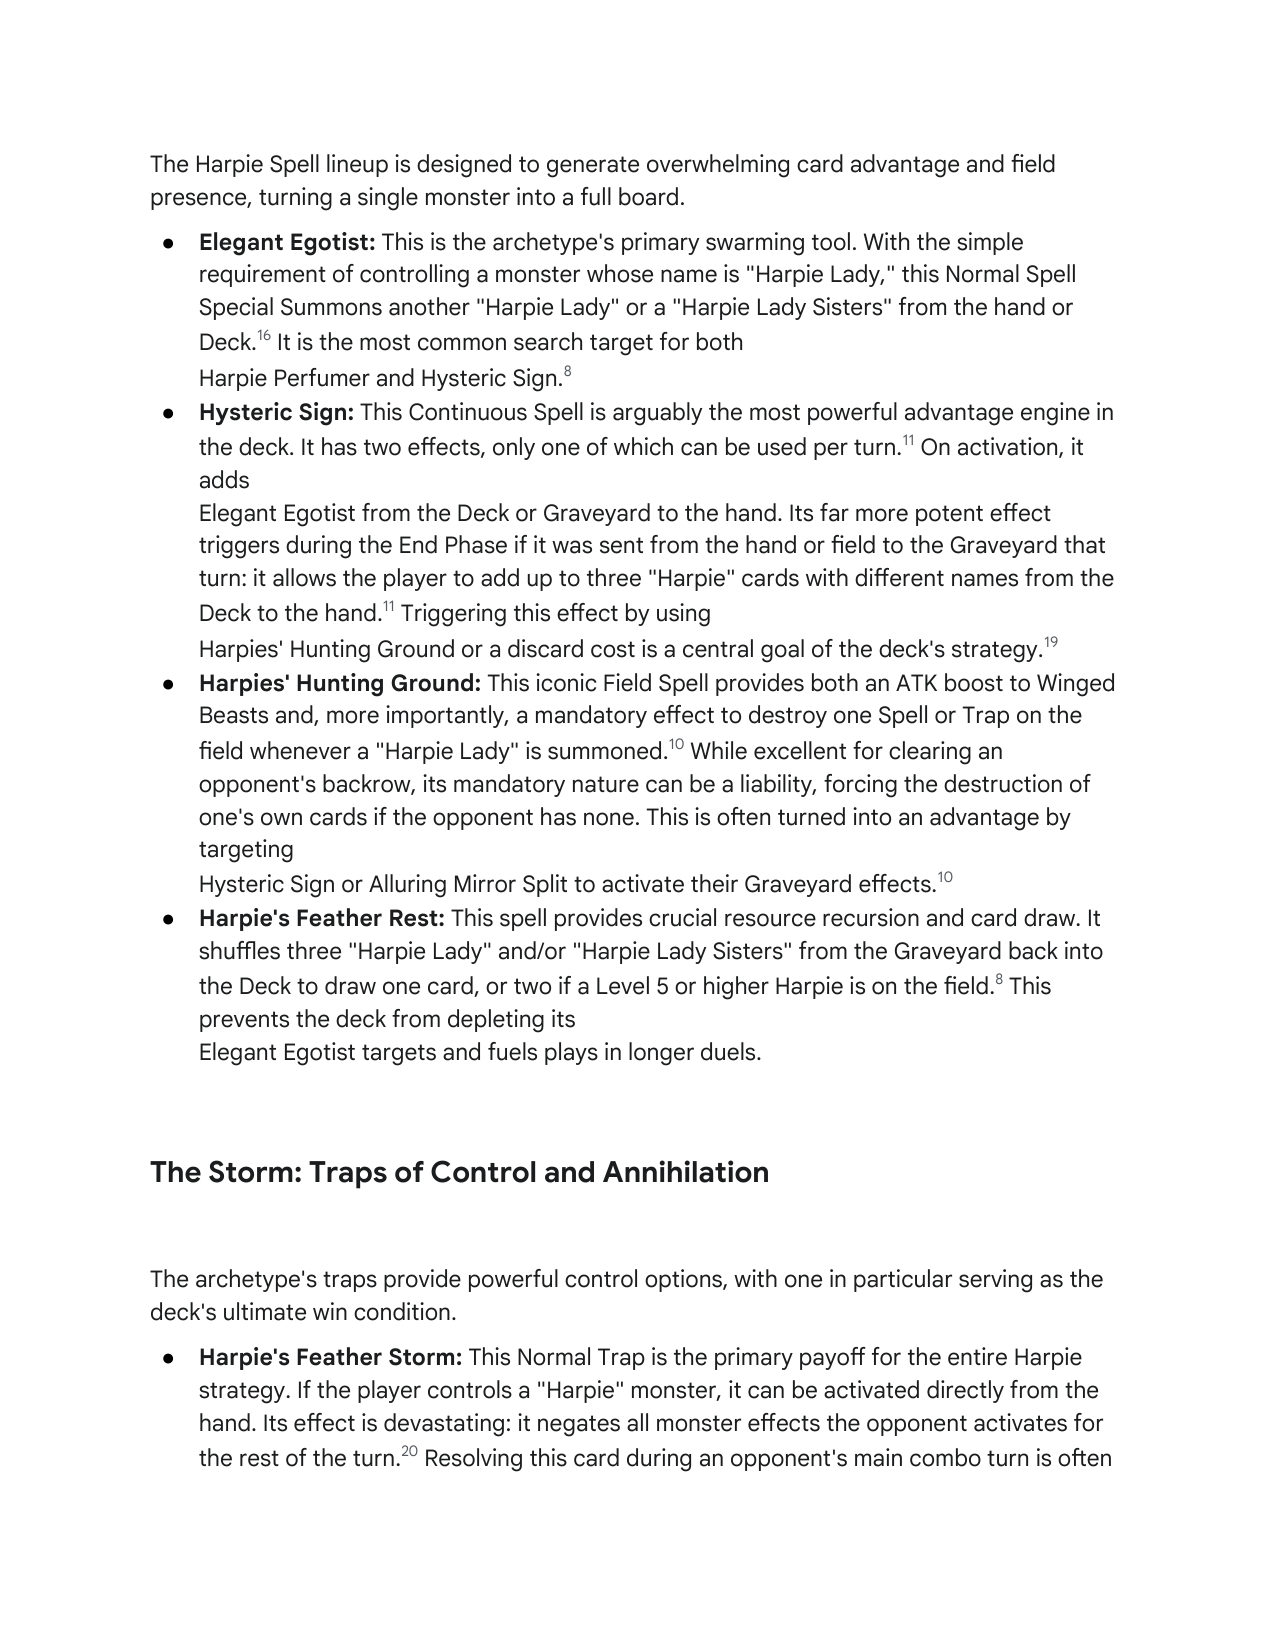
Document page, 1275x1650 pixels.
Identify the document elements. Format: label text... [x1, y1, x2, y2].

subtitle The Storm: Traps of Control and Annihilation [150, 1154, 1125, 1190]
list Elegant Egotist: This is the archetype's primary swarming tool. With the simple requirement of controlling a monster whose name is "Harpie Lady," this Normal Spell Special Summons another "Harpie Lady" or a "Harpie Lady Sisters" from the hand or Deck.16 It is the most common search target for both Harpie Perfumer and Hysteric Sign.8 [161, 228, 1125, 393]
list Harpies' Hunting Ground: This iconic Field Spell provides both an ATK boost to Winged Beasts and, more importantly, a mandatory effect to destroy one Spell or Trap on the field whenever a "Harpie Lady" is summoned.10 While excellent for clearing an opponent's backrow, its mandatory nature can be a liability, forcing the destruction of one's own cards if the opponent has none. This is often turned into an advantage by targeting Hysteric Sign or Alluring Mirror Split to activate their Graveyard effects.10 [161, 669, 1125, 900]
text The archetype's traps provide powerful control options, with one in particular serving as the deck's ultimate win condition. [150, 1266, 1125, 1327]
list Hysteric Sign: This Continuous Spell is arguably the most powerful advantage engine in the deck. It has two effects, only one of which can be used per turn.11 On activation, it adds Elegant Egotist from the Deck or Graveyard to the hand. Its far more potent effect triggers during the End Phase if it was sent from the hand or field to the Graveyard that turn: it allows the player to add up to three "Harpie" cards with different names from the Deck to the hand.11 Triggering this effect by using Harpies' Hunting Ground or a discard cost is a central goal of the deck's strategy.19 [161, 398, 1125, 665]
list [161, 1343, 1125, 1473]
text The Harpie Spell lineup is designed to generate overwhelming card advantage and field presence, turning a single monster into a full board. [150, 150, 1125, 211]
list Harpie's Feather Rest: This spell provides crucial resource recursion and card draw. It shuffles three "Harpie Lady" and/or "Harpie Lady Sisters" from the Graveyard back into the Deck to draw one card, or two if a Level 5 or higher Harpie is on the field.8 This prevents the deck from depleting its Elegant Egotist targets and fuels plays in longer duels. [161, 904, 1125, 1067]
